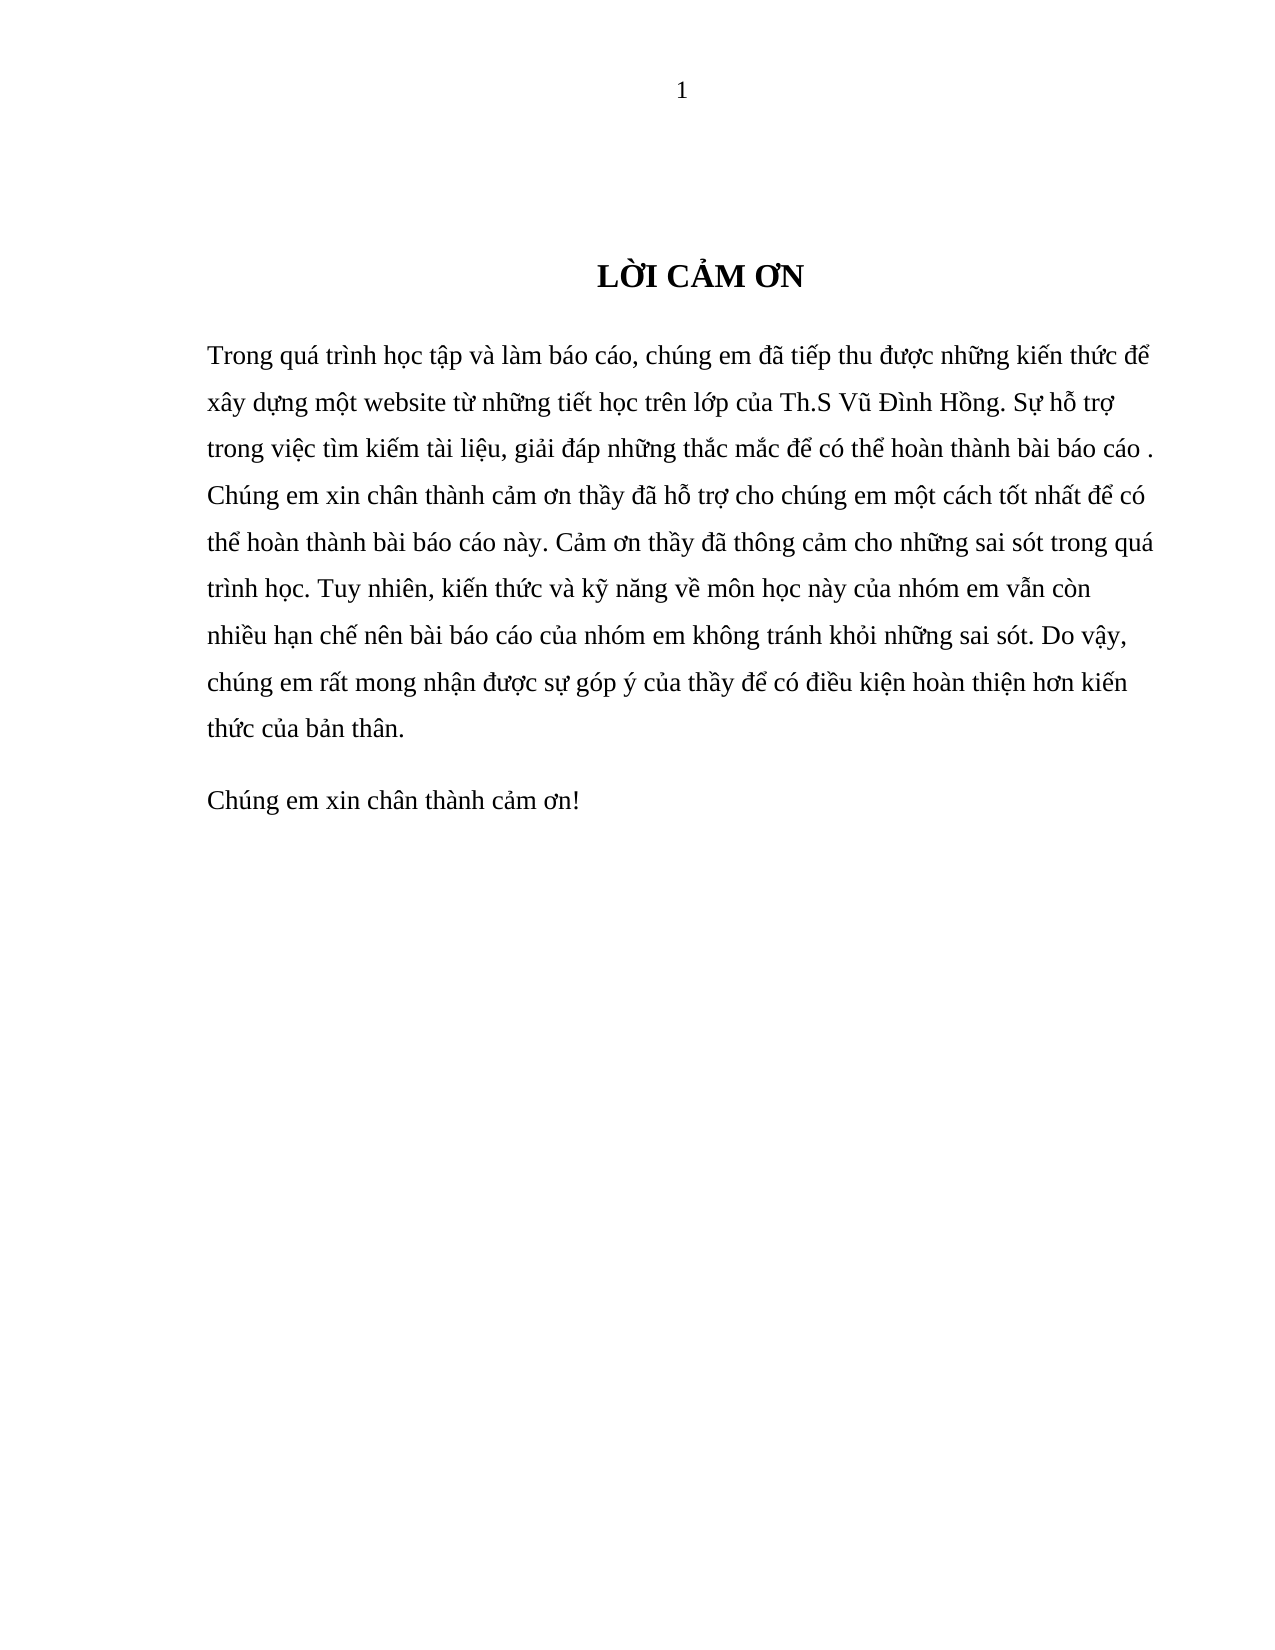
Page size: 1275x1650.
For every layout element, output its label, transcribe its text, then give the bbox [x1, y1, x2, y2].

subtitle LỜI CẢM ƠN [244, 257, 1157, 295]
text Chúng em xin chân thành cảm ơn! [207, 784, 1157, 858]
text Trong quá trình học tập và làm báo cáo, chúng em đã tiếp thu được những kiến thức để xây dựng một website từ những tiết học trên lớp của Th.S Vũ Đình Hồng. Sự hỗ trợ trong việc tìm kiếm tài liệu, giải đáp những thắc mắc để có thể hoàn thành bài báo cáo . Chúng em xin chân thành cảm ơn thầy đã hỗ trợ cho chúng em một cách tốt nhất để có thể hoàn thành bài báo cáo này. Cảm ơn thầy đã thông cảm cho những sai sót trong quá trình học. Tuy nhiên, kiến thức và kỹ năng về môn học này của nhóm em vẫn còn nhiều hạn chế nên bài báo cáo của nhóm em không tránh khỏi những sai sót. Do vậy, chúng em rất mong nhận được sự góp ý của thầy để có điều kiện hoàn thiện hơn kiến thức của bản thân. [207, 339, 1157, 744]
